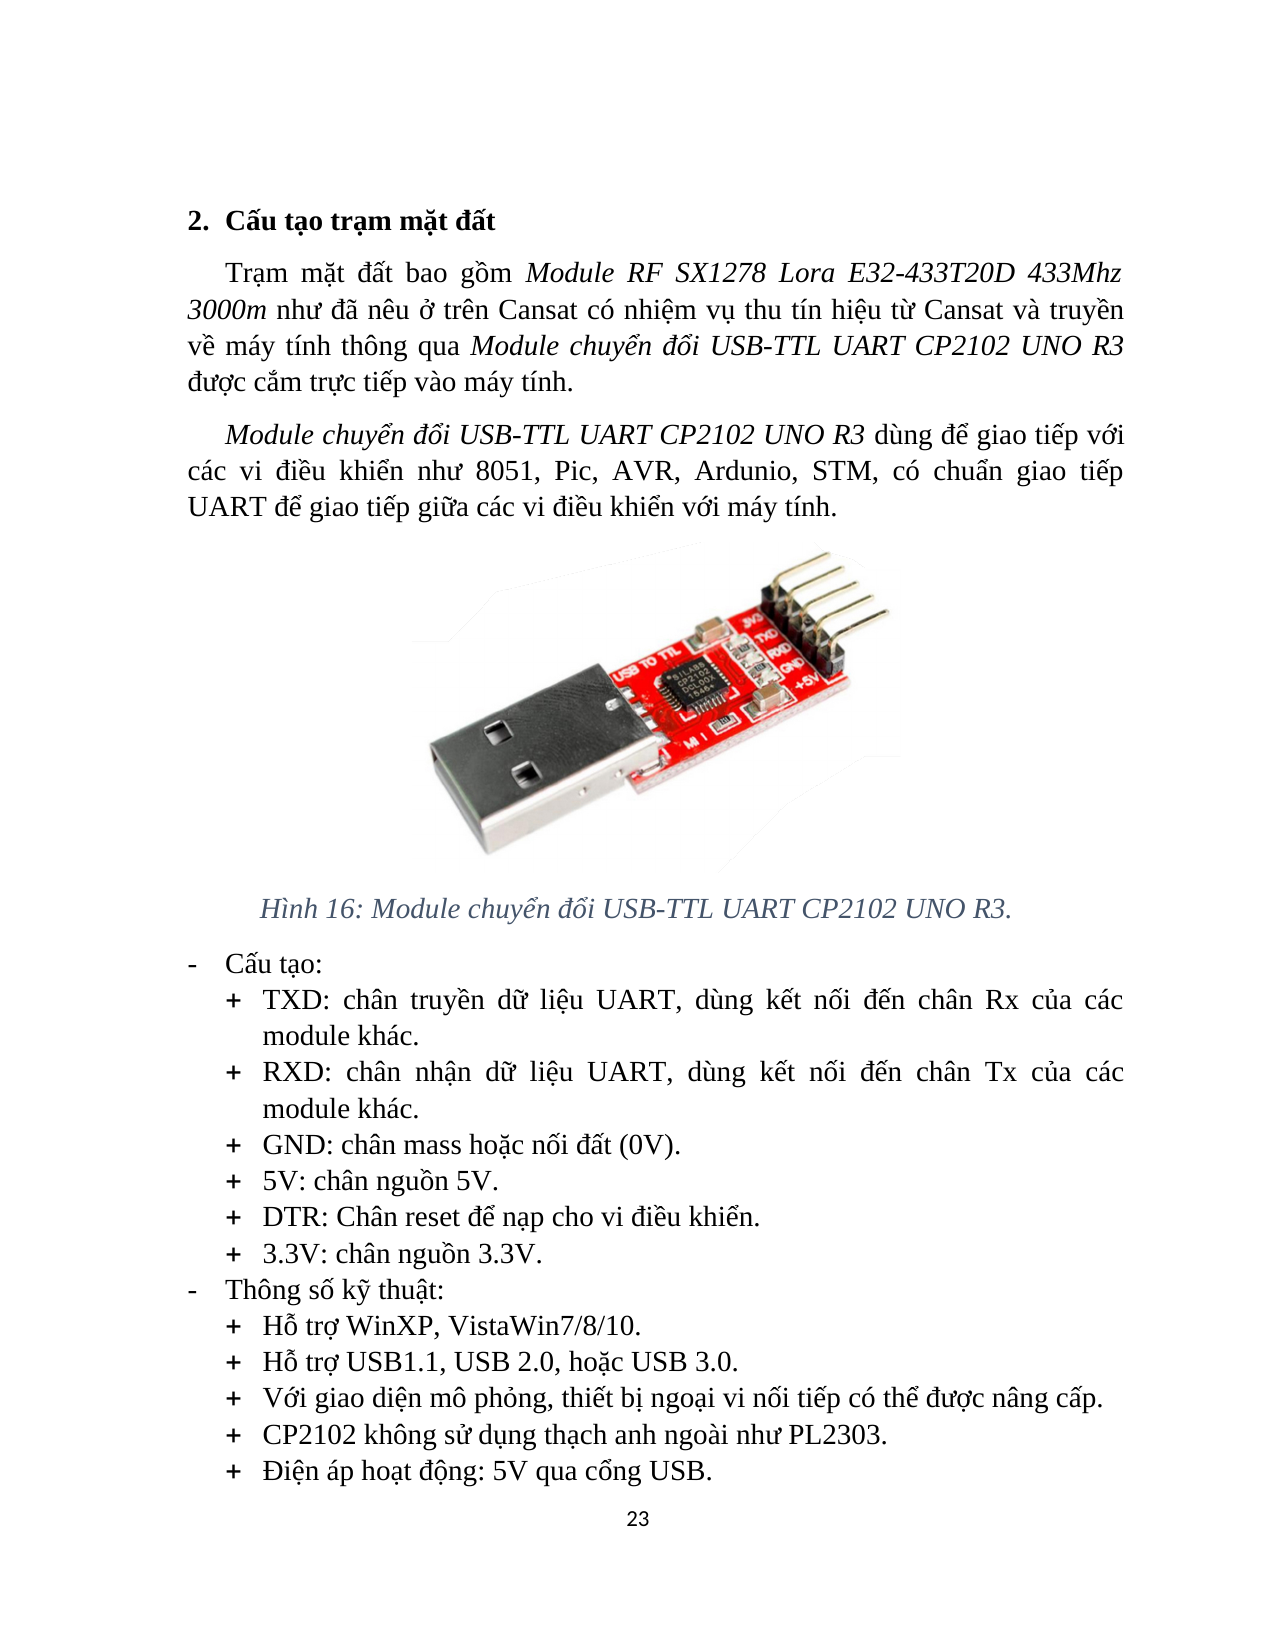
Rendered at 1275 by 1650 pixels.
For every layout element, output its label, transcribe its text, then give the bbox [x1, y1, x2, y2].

list Cấu tạo trạm mặt đất [187, 203, 1125, 236]
list 3.3V: chân nguồn 3.3V. [225, 1236, 1125, 1269]
list DTR: Chân reset để nạp cho vi điều khiển. [225, 1199, 1125, 1233]
text Trạm mặt đất bao gồm Module RF SX1278 Lora E32-433T20D 433Mhz 3000m như đã nêu ở trên Cansat có nhiệm vụ thu tín hiệu từ Cansat và truyền về máy tính thông qua Module chuyển đổi USB-TTL UART CP2102 UNO R3 được cắm trực tiếp vào máy tính. [187, 256, 1125, 398]
list Hỗ trợ WinXP, VistaWin7/8/10. [225, 1308, 1125, 1342]
list 5V: chân nguồn 5V. [225, 1163, 1125, 1197]
list Điện áp hoạt động: 5V qua cổng USB. [225, 1453, 1125, 1487]
text Hình 16: Module chuyển đổi USB-TTL UART CP2102 UNO R3. [150, 892, 1125, 925]
list Với giao diện mô phỏng, thiết bị ngoại vi nối tiếp có thể được nâng cấp. [225, 1381, 1125, 1414]
list Cấu tạo: [187, 946, 1125, 979]
picture [411, 542, 901, 873]
list Thông số kỹ thuật: [187, 1272, 1125, 1306]
list GND: chân mass hoặc nối đất (0V). [225, 1127, 1125, 1161]
list Hỗ trợ USB1.1, USB 2.0, hoặc USB 3.0. [225, 1344, 1125, 1378]
list CP2102 không sử dụng thạch anh ngoài như PL2303. [225, 1417, 1125, 1451]
list RXD: chân nhận dữ liệu UART, dùng kết nối đến chân Tx của các module khác. [225, 1054, 1125, 1124]
list TXD: chân truyền dữ liệu UART, dùng kết nối đến chân Rx của các module khác. [225, 982, 1125, 1052]
text Module chuyển đổi USB-TTL UART CP2102 UNO R3 dùng để giao tiếp với các vi điều khiển như 8051, Pic, AVR, Ardunio, STM, có chuẩn giao tiếp UART để giao tiếp giữa các vi điều khiển với máy tính. [187, 417, 1125, 523]
